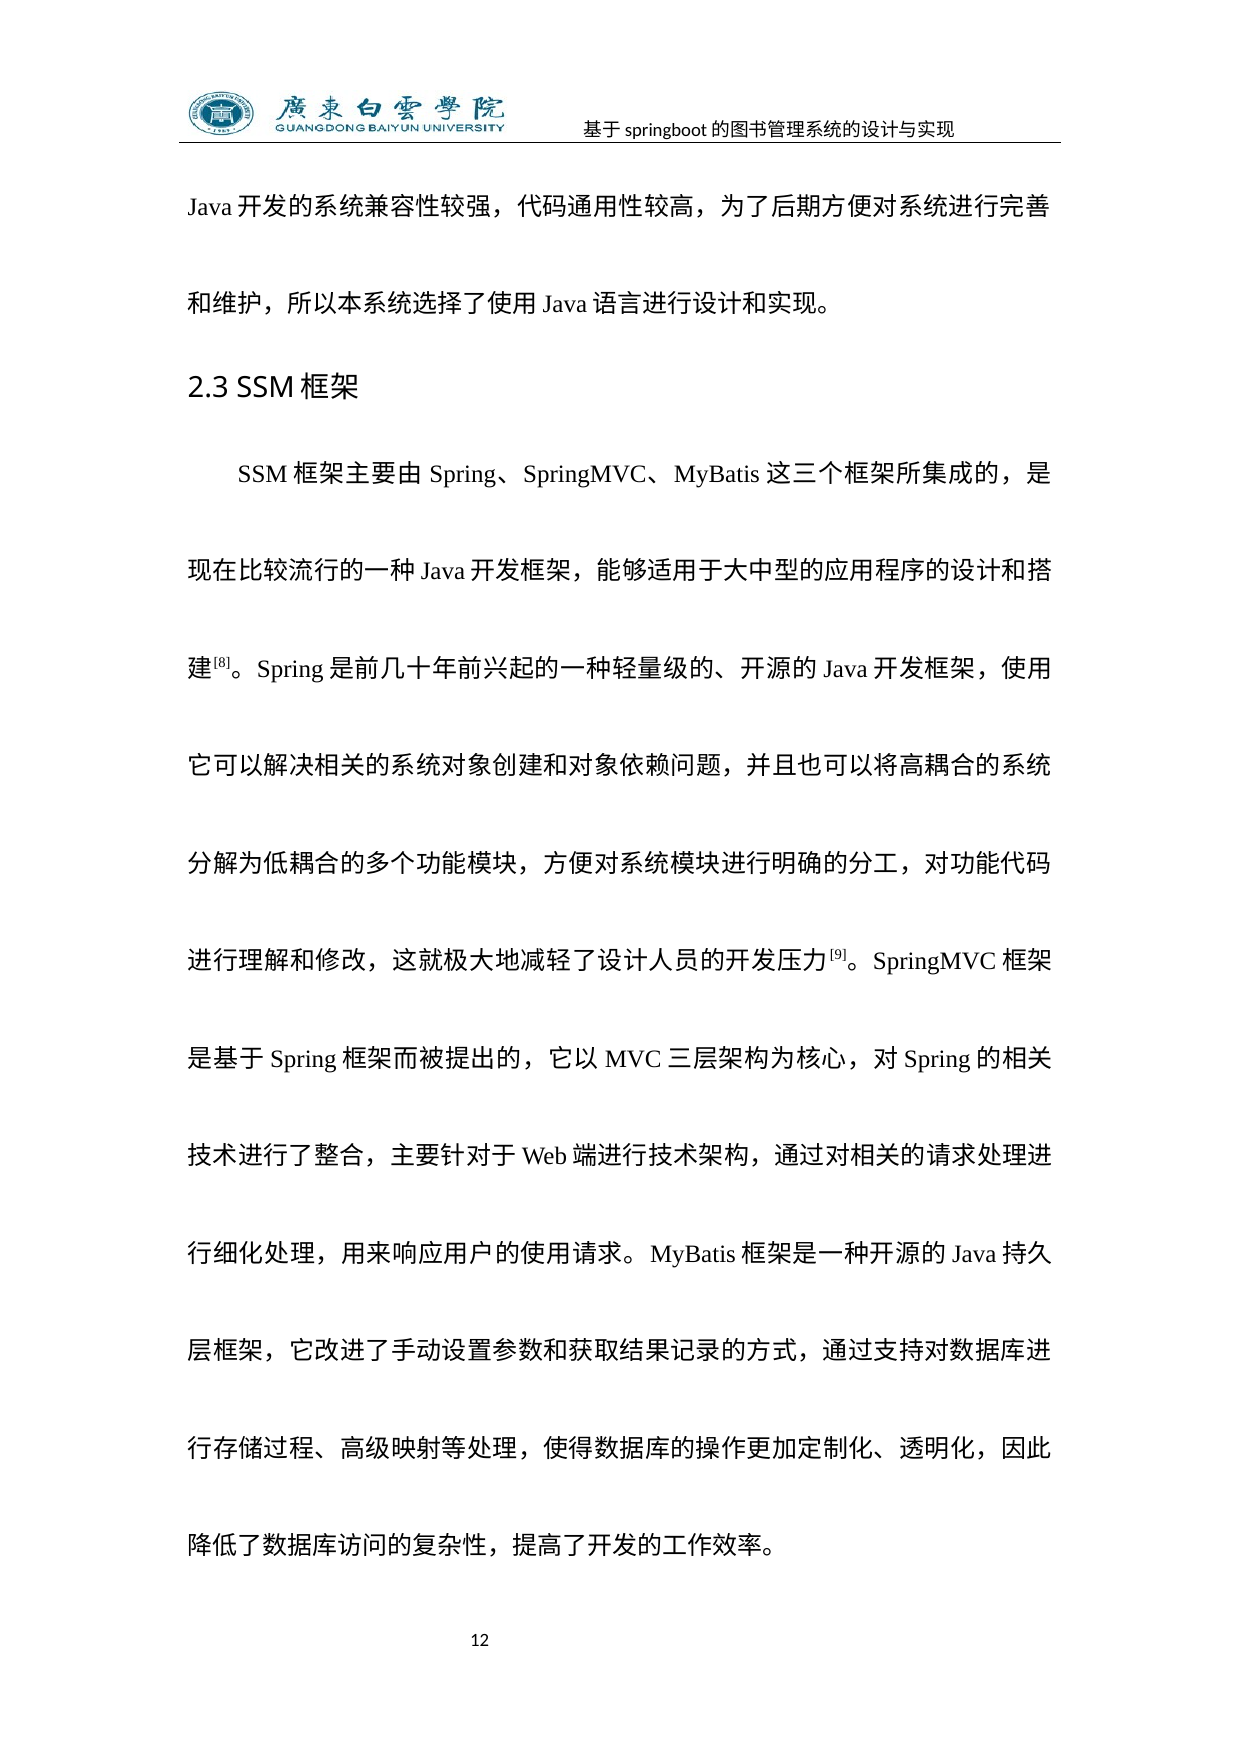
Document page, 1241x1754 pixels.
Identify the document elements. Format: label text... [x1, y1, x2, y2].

text SSM框架主要由Spring、SpringMVC、MyBatis这三个框架所集成的，是现在比较流行的一种Java开发框架，能够适用于大中型的应用程序的设计和搭建[8]。Spring是前几十年前兴起的一种轻量级的、开源的Java开发框架，使用它可以解决相关的系统对象创建和对象依赖问题，并且也可以将高耦合的系统分解为低耦合的多个功能模块，方便对系统模块进行明确的分工，对功能代码进行理解和修改，这就极大地减轻了设计人员的开发压力[9]。SpringMVC框架是基于Spring框架而被提出的，它以MVC三层架构为核心，对Spring的相关技术进行了整合，主要针对于Web端进行技术架构，通过对相关的请求处理进行细化处理，用来响应用户的使用请求。MyBatis框架是一种开源的Java持久层框架，它改进了手动设置参数和获取结果记录的方式，通过支持对数据库进行存储过程、高级映射等处理，使得数据库的操作更加定制化、透明化，因此降低了数据库访问的复杂性，提高了开发的工作效率。 [187, 439, 1053, 1576]
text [187, 172, 1053, 334]
subtitle 2.3 SSM框架 [187, 353, 1053, 418]
picture [187, 90, 508, 136]
